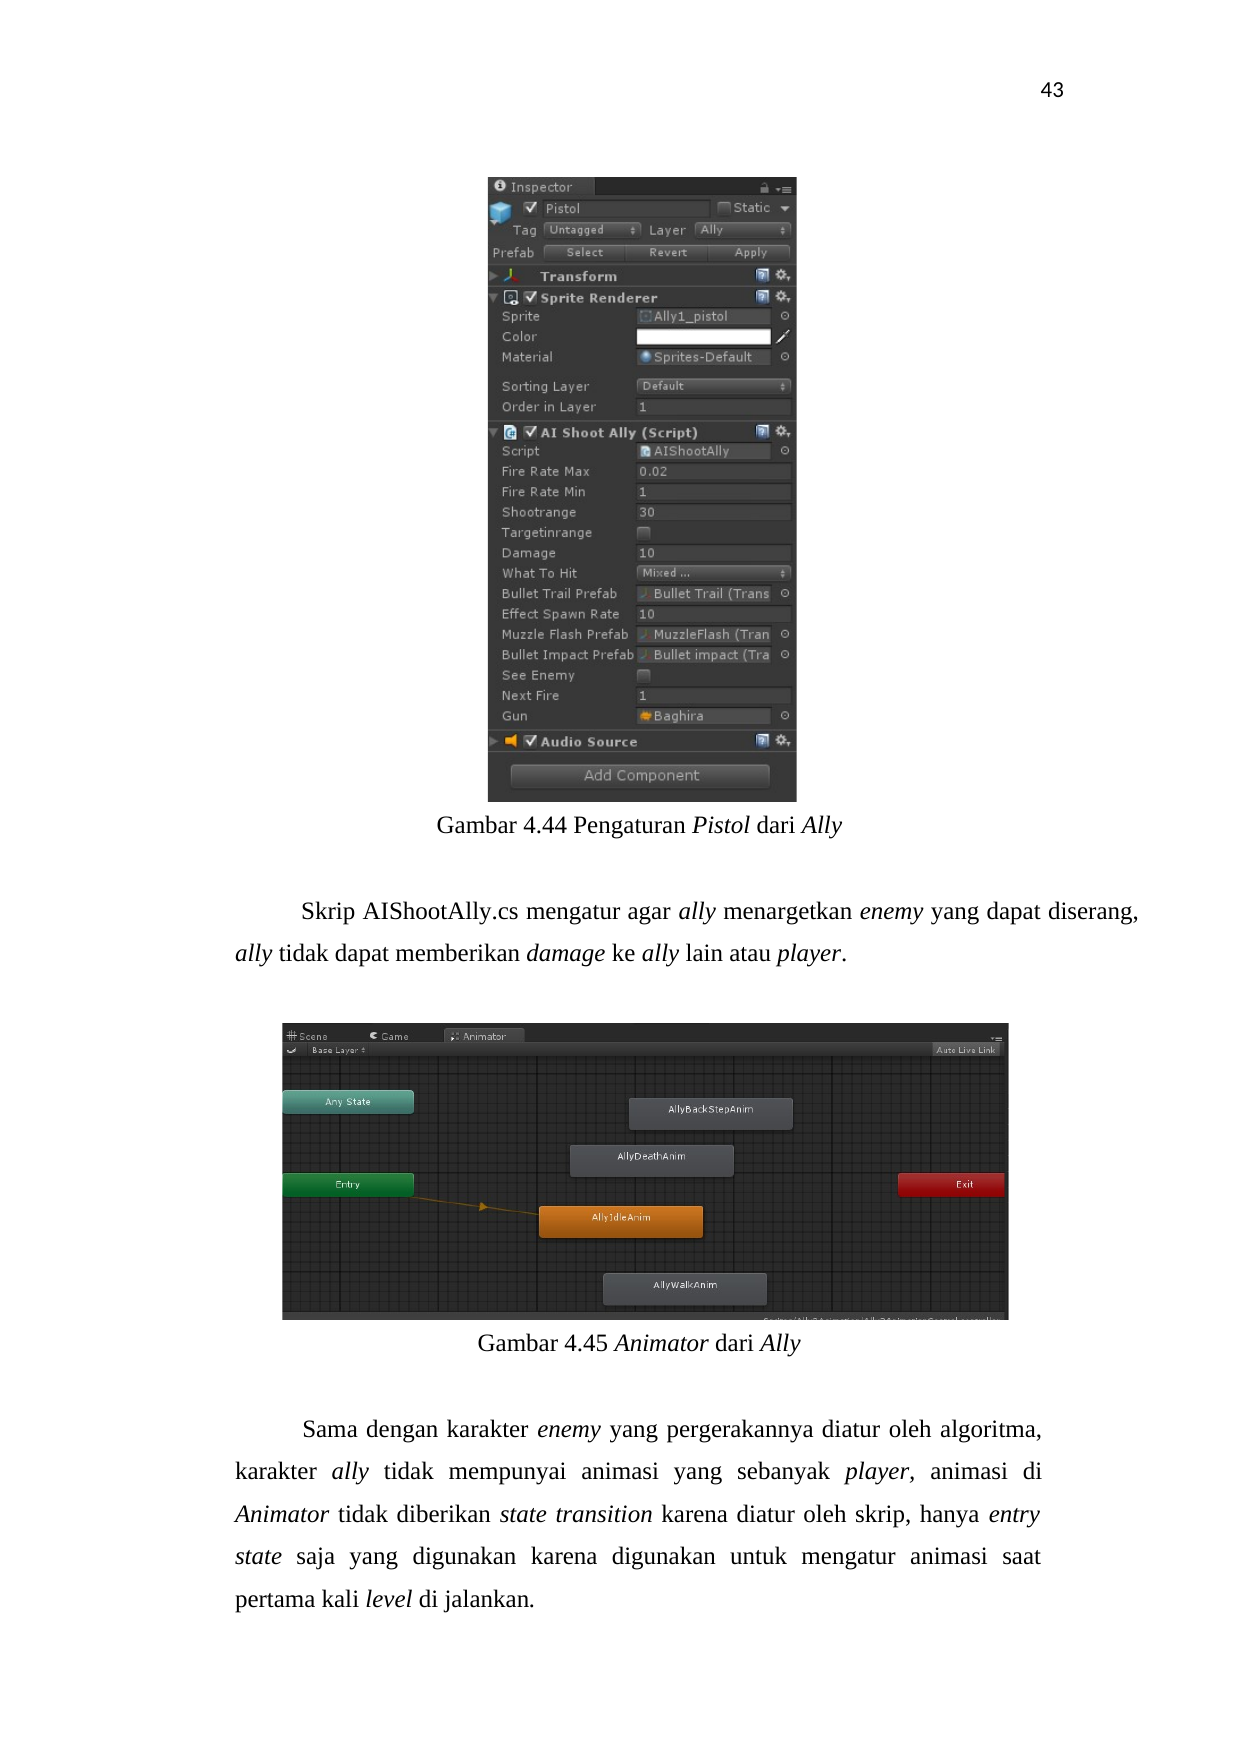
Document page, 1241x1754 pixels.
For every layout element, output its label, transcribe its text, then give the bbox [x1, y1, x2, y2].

text Sama dengan karakter enemy yang pergerakannya diatur oleh algoritma, karakter ally tidak mempunyai animasi yang sebanyak player, animasi di Animator tidak diberikan state transition karena diatur oleh skrip, hanya entry state saja yang digunakan karena digunakan untuk mengatur animasi saat pertama kali level di jalankan. [235, 1414, 1042, 1612]
text Skrip AIShootAlly.cs mengatur agar ally menargetkan enemy yang dapat diserang, ally tidak dapat memberikan damage ke ally lain atau player. [235, 896, 1139, 967]
picture [282, 1023, 1009, 1320]
text Gambar 4.45 Animator dari Ally [251, 1328, 1027, 1356]
text Gambar 4.44 Pengaturan Pistol dari Ally [251, 810, 1028, 838]
picture [487, 177, 797, 802]
